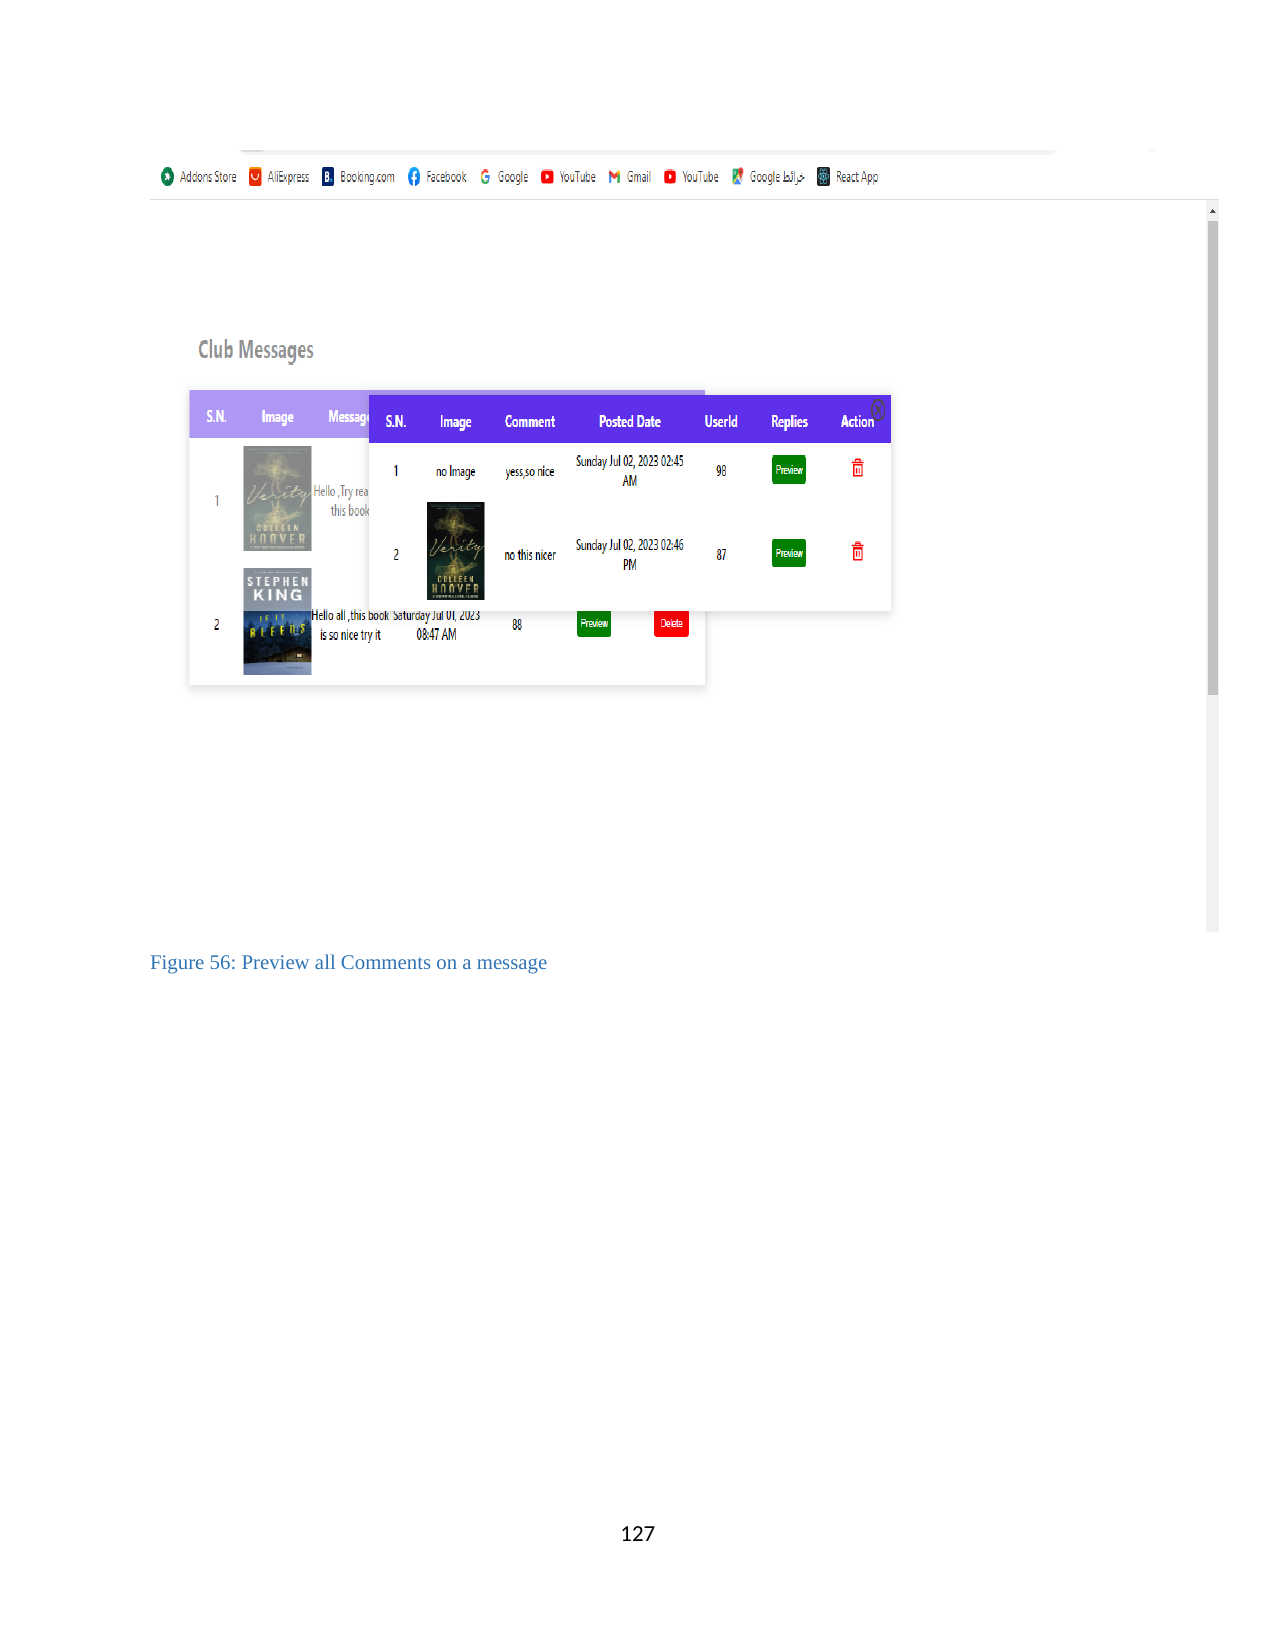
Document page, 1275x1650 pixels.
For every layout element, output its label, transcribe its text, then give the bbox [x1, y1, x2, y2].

picture [150, 150, 1219, 932]
text Figure 56: Preview all Comments on a message [150, 950, 1125, 974]
